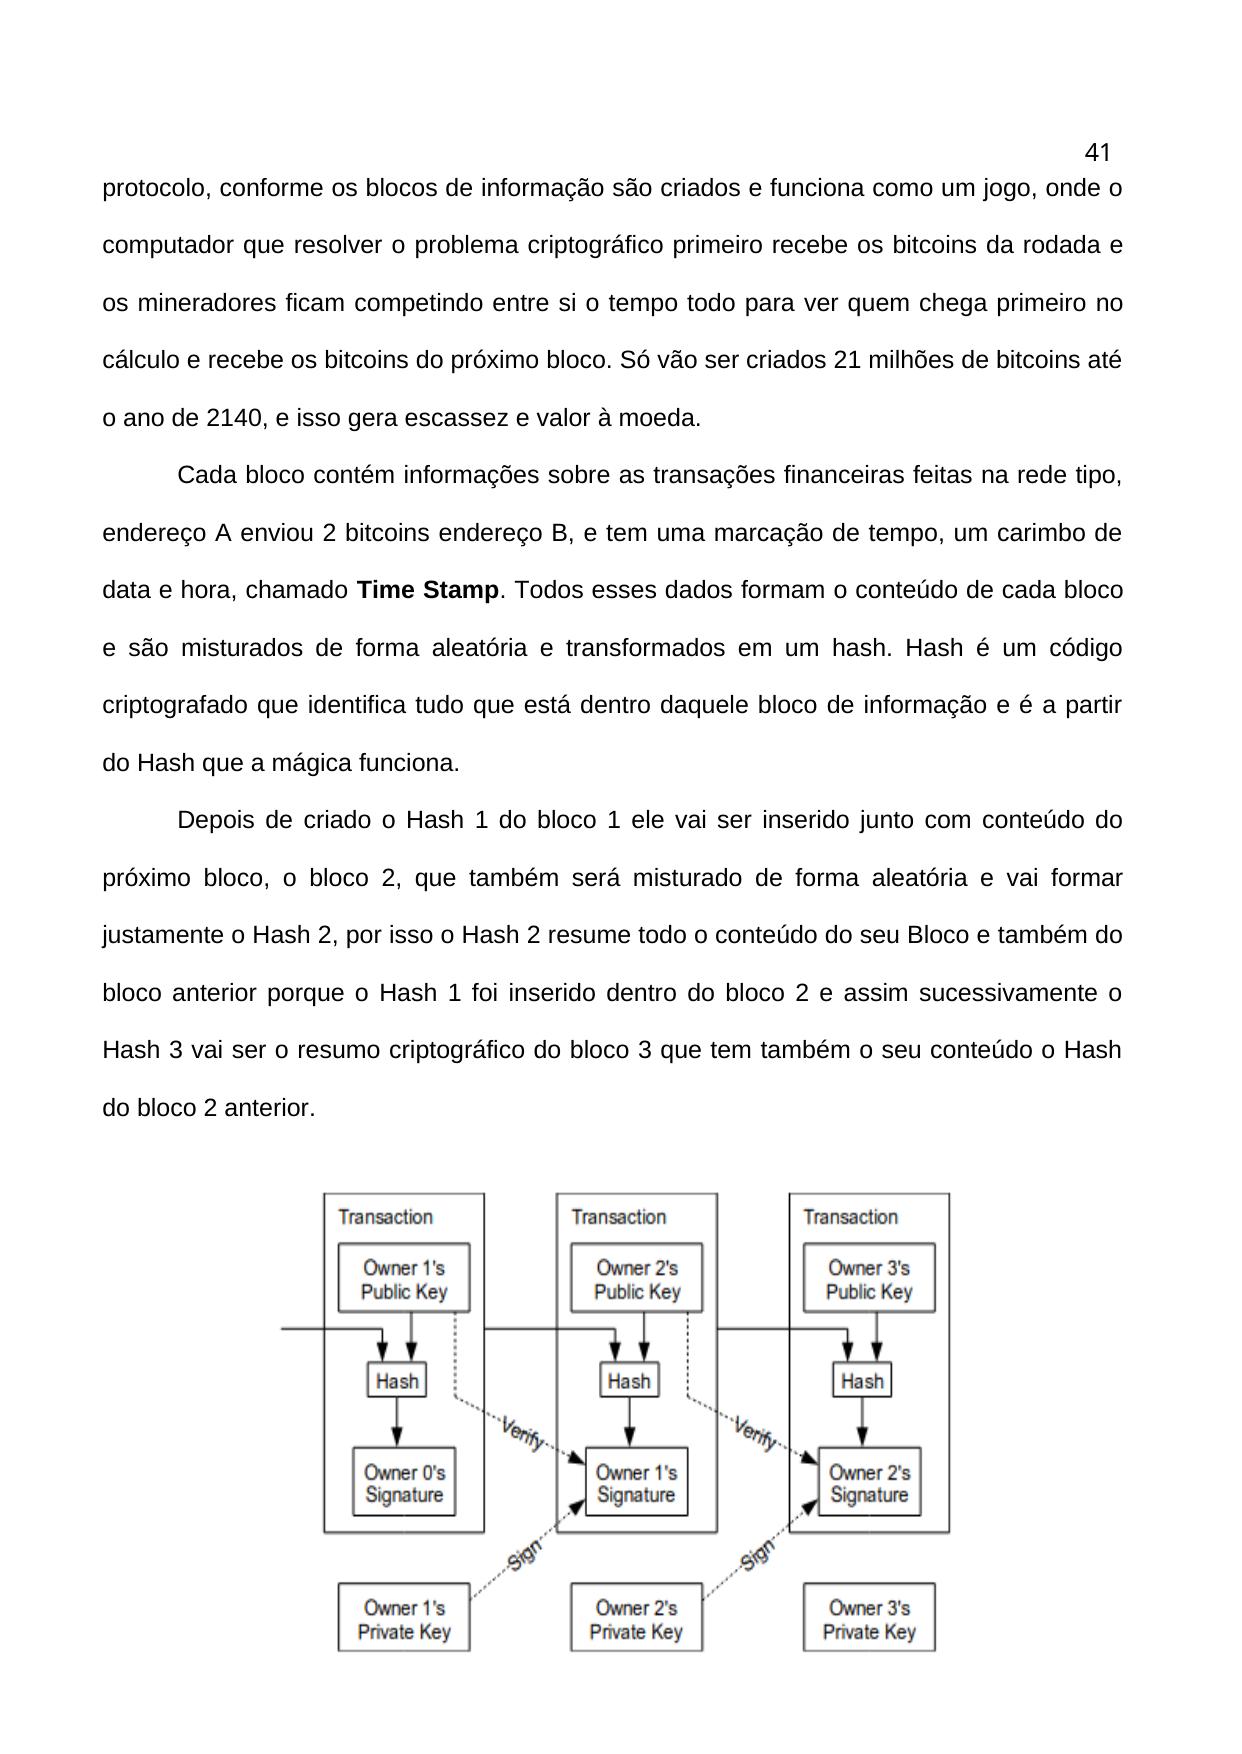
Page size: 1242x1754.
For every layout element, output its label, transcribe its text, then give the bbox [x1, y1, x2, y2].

text Cada bloco contém informações sobre as transações financeiras feitas na rede tipo, endereço A enviou 2 bitcoins endereço B, e tem uma marcação de tempo, um carimbo de data e hora, chamado Time Stamp. Todos esses dados formam o conteúdo de cada bloco e são misturados de forma aleatória e transformados em um hash. Hash é um código criptografado que identifica tudo que está dentro daquele bloco de informação e é a partir do Hash que a mágica funciona. [102, 460, 1125, 777]
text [102, 173, 1125, 432]
picture [266, 1175, 966, 1665]
text Depois de criado o Hash 1 do bloco 1 ele vai ser inserido junto com conteúdo do próximo bloco, o bloco 2, que também será misturado de forma aleatória e vai formar justamente o Hash 2, por isso o Hash 2 resume todo o conteúdo do seu Bloco e também do bloco anterior porque o Hash 1 foi inserido dentro do bloco 2 e assim sucessivamente o Hash 3 vai ser o resumo criptográfico do bloco 3 que tem também o seu conteúdo o Hash do bloco 2 anterior. [102, 805, 1125, 1122]
